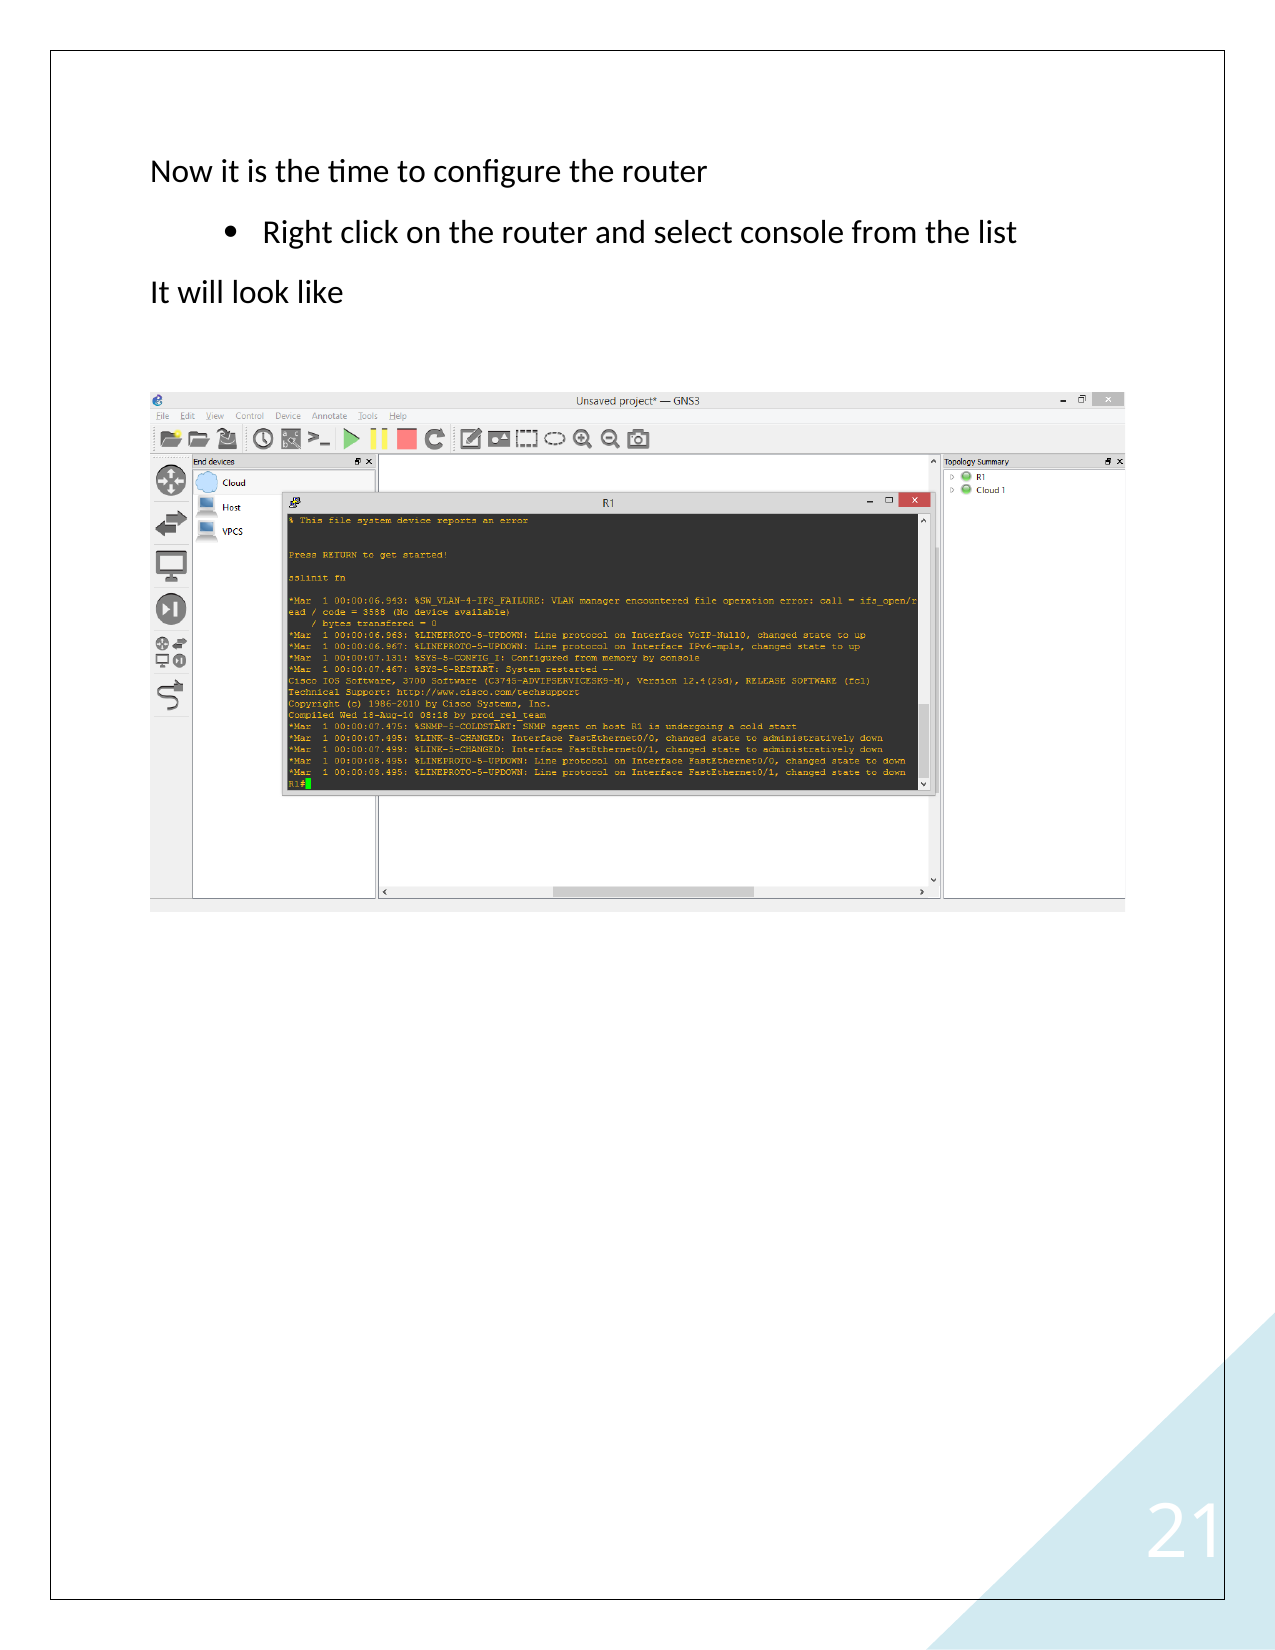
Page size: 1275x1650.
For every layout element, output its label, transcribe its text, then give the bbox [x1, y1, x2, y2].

text It will look like [150, 271, 1125, 312]
list Right click on the router and select console from the list [225, 211, 1125, 251]
picture [150, 392, 1125, 912]
text Now it is the time to configure the router [150, 150, 1125, 191]
